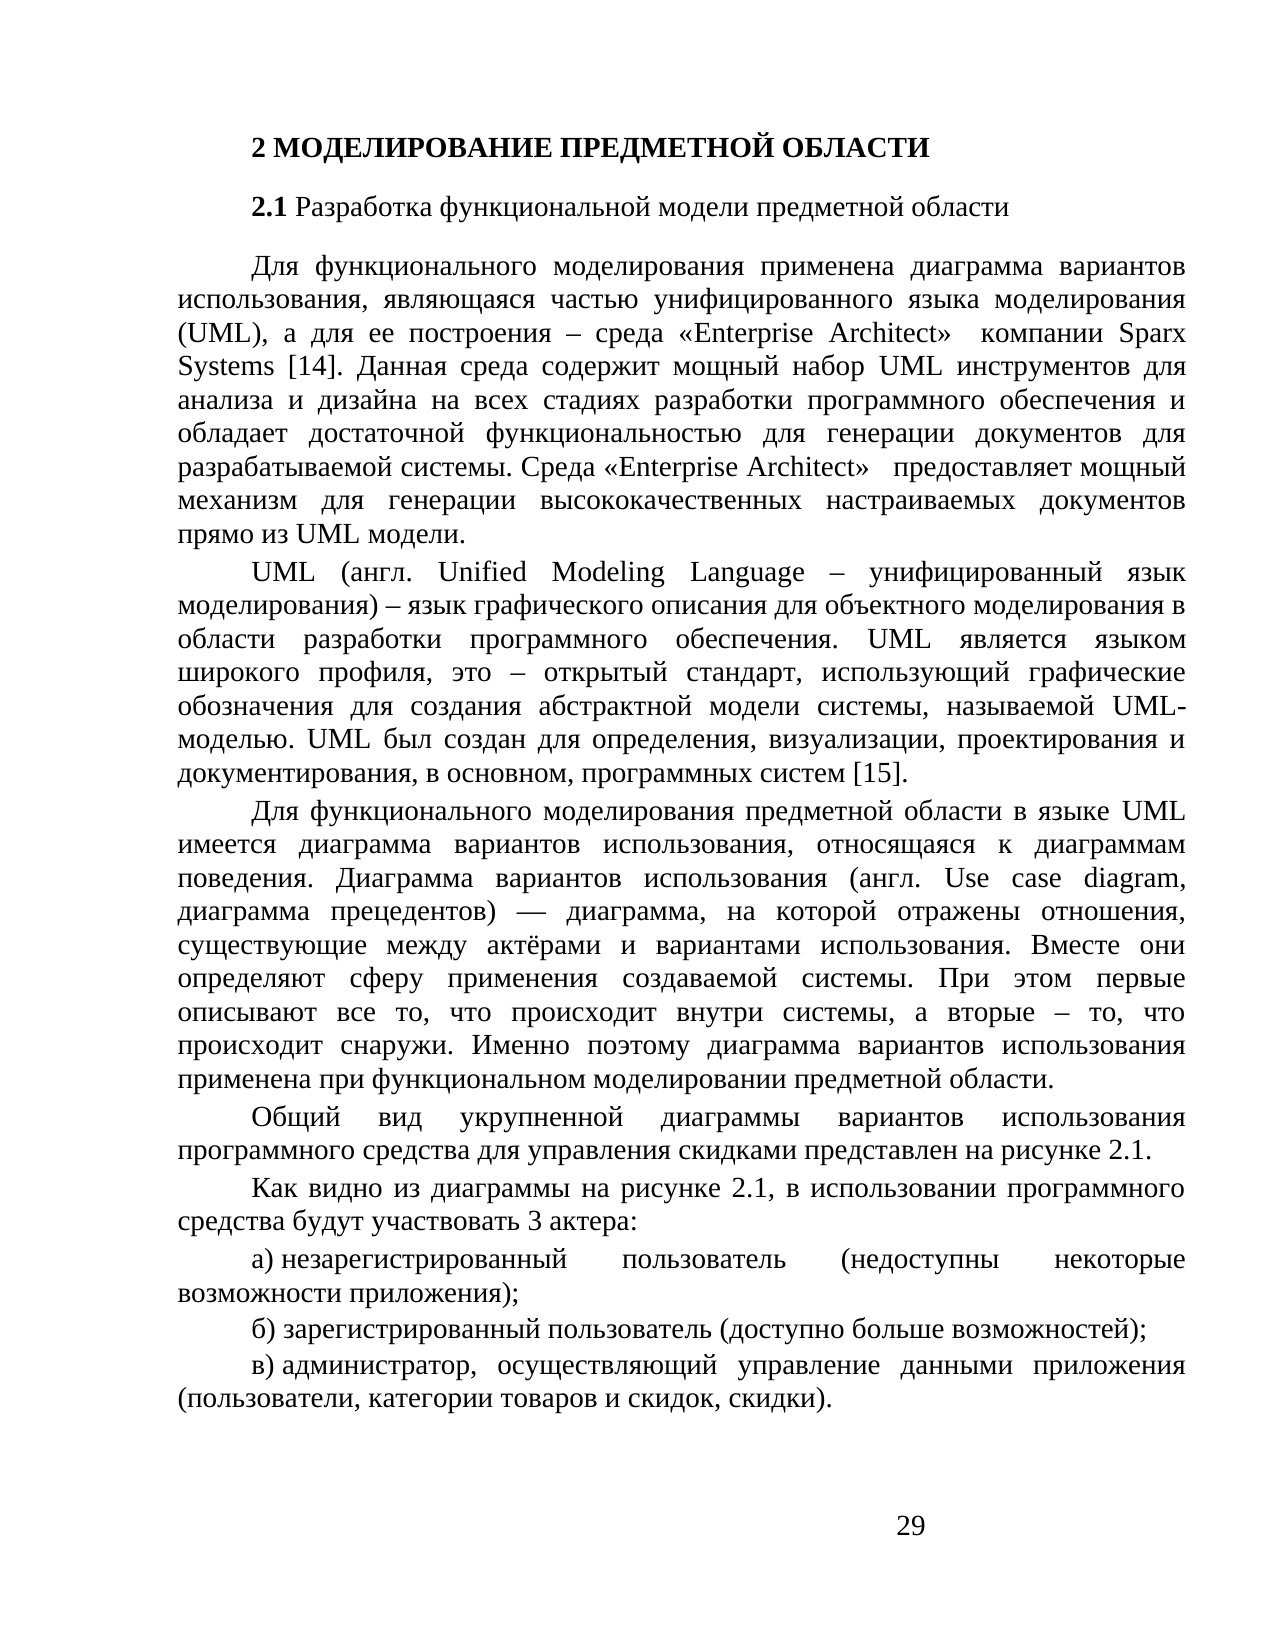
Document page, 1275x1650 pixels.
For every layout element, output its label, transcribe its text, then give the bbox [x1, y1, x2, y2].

subtitle 2 Моделирование предметной области [251, 131, 1186, 164]
text UML (англ. Unified Modeling Language – унифицированный язык моделирования) – язык графического описания для объектного моделирования в области разработки программного обеспечения. UML является языком широкого профиля, это – открытый стандарт, использующий графические обозначения для создания абстрактной модели системы, называемой UML-моделью. UML был создан для определения, визуализации, проектирования и документирования, в основном, программных систем [15]. [177, 554, 1186, 788]
list зарегистрированный пользователь (доступно больше возможностей); [177, 1311, 1186, 1344]
list Для функционального моделирования предметной области в языке UML имеется диаграмма вариантов использования, относящаяся к диаграммам поведения. Диаграмма вариантов использования (англ. Use case diagram, диаграмма прецедентов) — диаграмма, на которой отражены отношения, существующие между актёрами и вариантами использования. Вместе они определяют сферу применения создаваемой системы. При этом первые описывают все то, что происходит внутри системы, а вторые – то, что происходит снаружи. Именно поэтому диаграмма вариантов использования применена при функциональном моделировании предметной области. [177, 793, 1186, 1094]
list администратор, осуществляющий управление данными приложения (пользователи, категории товаров и скидок, скидки). [177, 1347, 1186, 1414]
text Общий вид укрупненной диаграммы вариантов использования программного средства для управления скидками представлен на рисунке 2.1. [177, 1099, 1186, 1166]
text Для функционального моделирования применена диаграмма вариантов использования, являющаяся частью унифицированного языка моделирования (UML), а для ее построения – среда «Enterprise Architect» компании Sparx Systems [14]. Данная среда содержит мощный набор UML инструментов для анализа и дизайна на всех стадиях разработки программного обеспечения и обладает достаточной функциональностью для генерации документов для разрабатываемой системы. Среда «Enterprise Architect» предоставляет мощный механизм для генерации высококачественных настраиваемых документов прямо из UML модели. [177, 248, 1186, 549]
list Как видно из диаграммы на рисунке 2.1, в использовании программного средства будут участвовать 3 актера: [177, 1170, 1186, 1237]
subtitle 2.1 Разработка функциональной модели предметной области [251, 189, 1186, 223]
list незарегистрированный пользователь (недоступны некоторые возможности приложения); [177, 1241, 1186, 1308]
